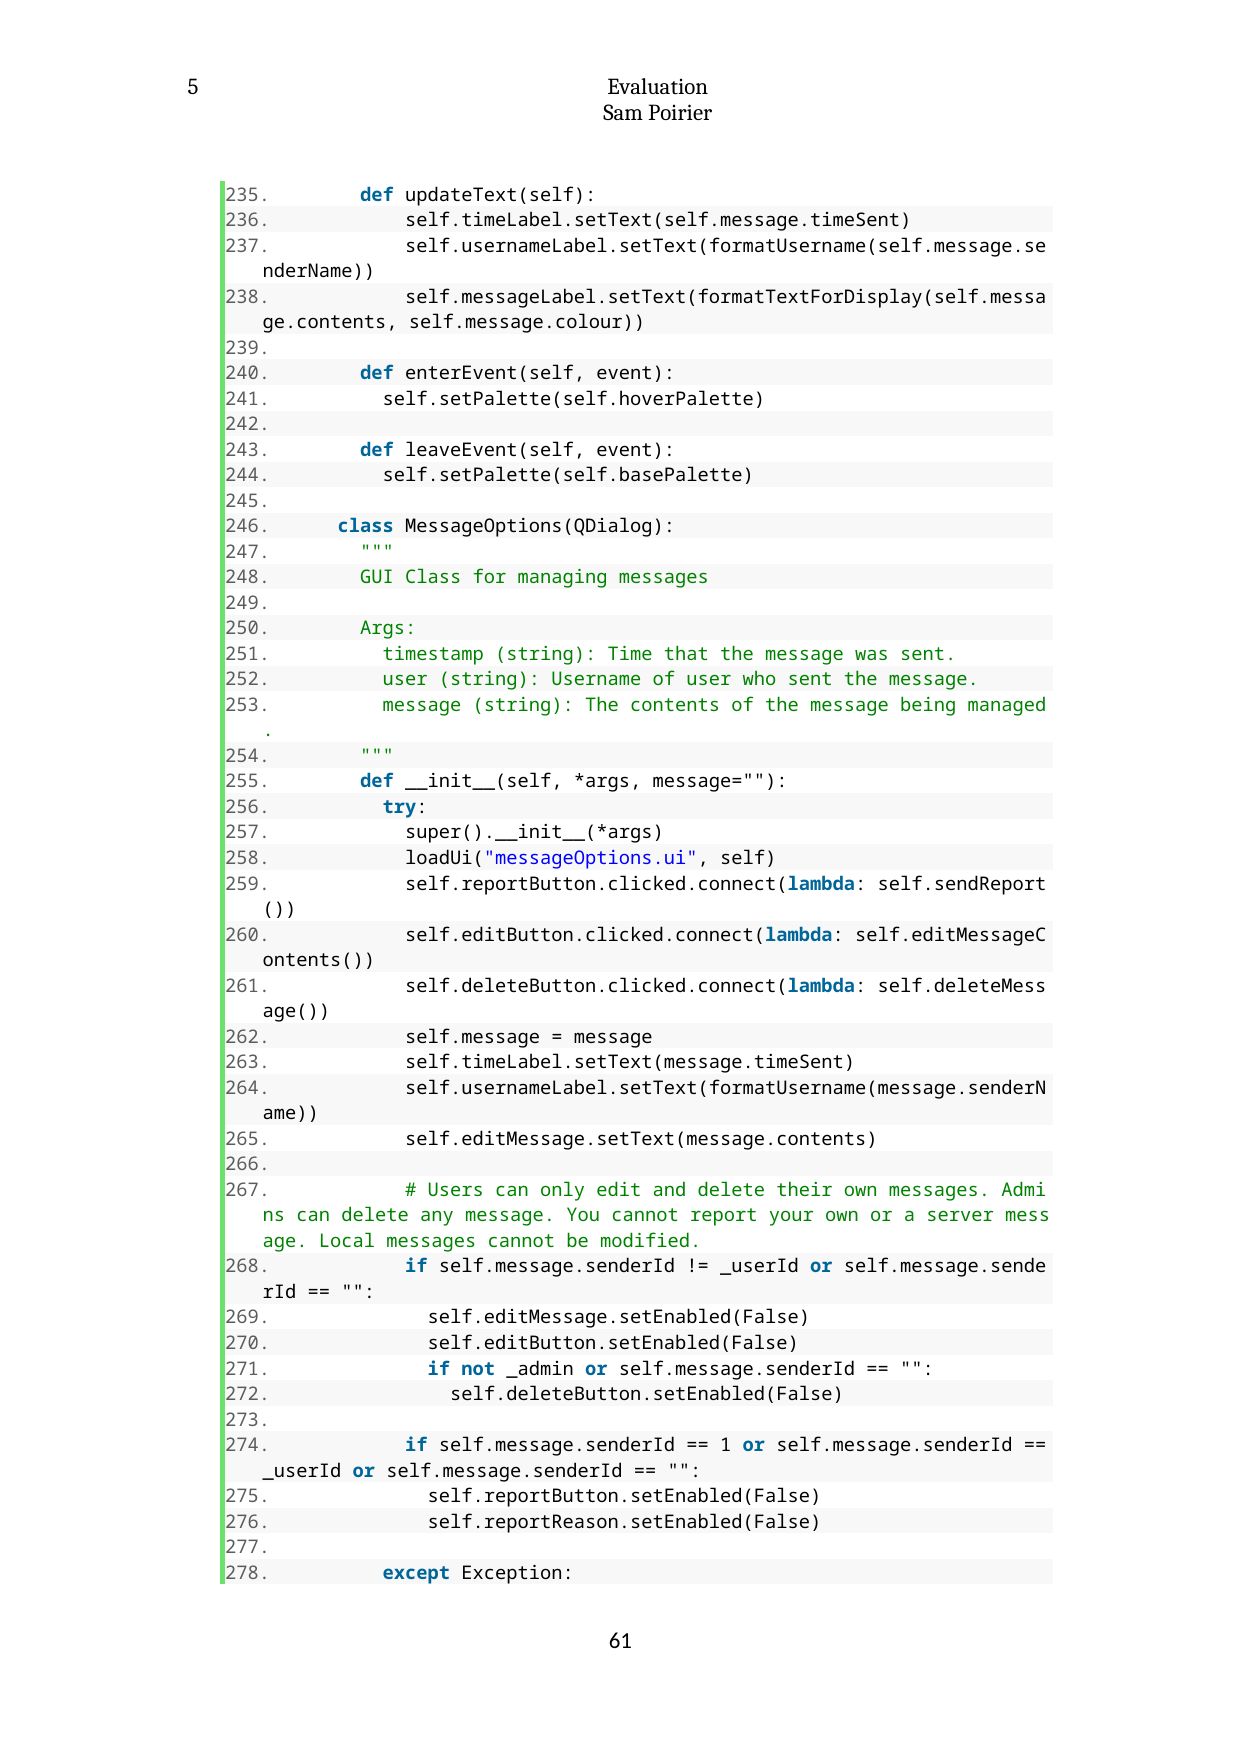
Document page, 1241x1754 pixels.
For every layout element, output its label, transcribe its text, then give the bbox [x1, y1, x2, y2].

list self.timeLabel.setText(message.timeSent) [225, 1048, 1053, 1074]
list self.usernameLabel.setText(formatUsername(message.senderName)) [225, 1074, 1053, 1125]
list if self.message.senderId != _userId or self.message.senderId == "": [225, 1253, 1053, 1304]
list loadUi("messageOptions.ui", self) [225, 844, 1053, 870]
list GUI Class for managing messages [225, 564, 1053, 589]
list self.messageLabel.setText(formatTextForDisplay(self.message.contents, self.message.colour)) [225, 283, 1053, 334]
list self.setPalette(self.basePalette) [225, 462, 1053, 487]
list self.editMessage.setEnabled(False) [225, 1304, 1053, 1329]
list if not _admin or self.message.senderId == "": [225, 1355, 1053, 1380]
list self.editMessage.setText(message.contents) [225, 1125, 1053, 1151]
list self.usernameLabel.setText(formatUsername(self.message.senderName)) [225, 232, 1053, 283]
list class MessageOptions(QDialog): [225, 513, 1053, 538]
list self.deleteButton.clicked.connect(lambda: self.deleteMessage()) [225, 972, 1053, 1023]
list user (string): Username of user who sent the message. [225, 666, 1053, 691]
list self.reportButton.setEnabled(False) [225, 1482, 1053, 1508]
list self.editButton.clicked.connect(lambda: self.editMessageContents()) [225, 921, 1053, 972]
list self.setPalette(self.hoverPalette) [225, 385, 1053, 411]
list def __init__(self, *args, message=""): [225, 768, 1053, 793]
list except Exception: [225, 1559, 1053, 1584]
list def enterEvent(self, event): [225, 359, 1053, 385]
list try: [225, 793, 1053, 819]
list """ [225, 742, 1053, 768]
list def updateText(self): [225, 181, 1053, 206]
list timestamp (string): Time that the message was sent. [225, 640, 1053, 666]
list self.editButton.setEnabled(False) [225, 1329, 1053, 1355]
list def leaveEvent(self, event): [225, 436, 1053, 462]
list """ [225, 538, 1053, 564]
list super().__init__(*args) [225, 819, 1053, 844]
list # Users can only edit and delete their own messages. Admins can delete any message. You cannot report your own or a server message. Local messages cannot be modified. [225, 1176, 1053, 1253]
list self.reportButton.clicked.connect(lambda: self.sendReport()) [225, 870, 1053, 921]
list self.deleteButton.setEnabled(False) [225, 1380, 1053, 1406]
list if self.message.senderId == 1 or self.message.senderId == _userId or self.message.senderId == "": [225, 1431, 1053, 1482]
list self.timeLabel.setText(self.message.timeSent) [225, 206, 1053, 232]
list self.reportReason.setEnabled(False) [225, 1508, 1053, 1533]
list message (string): The contents of the message being managed. [225, 691, 1053, 742]
list Args: [225, 615, 1053, 640]
list self.message = message [225, 1023, 1053, 1048]
